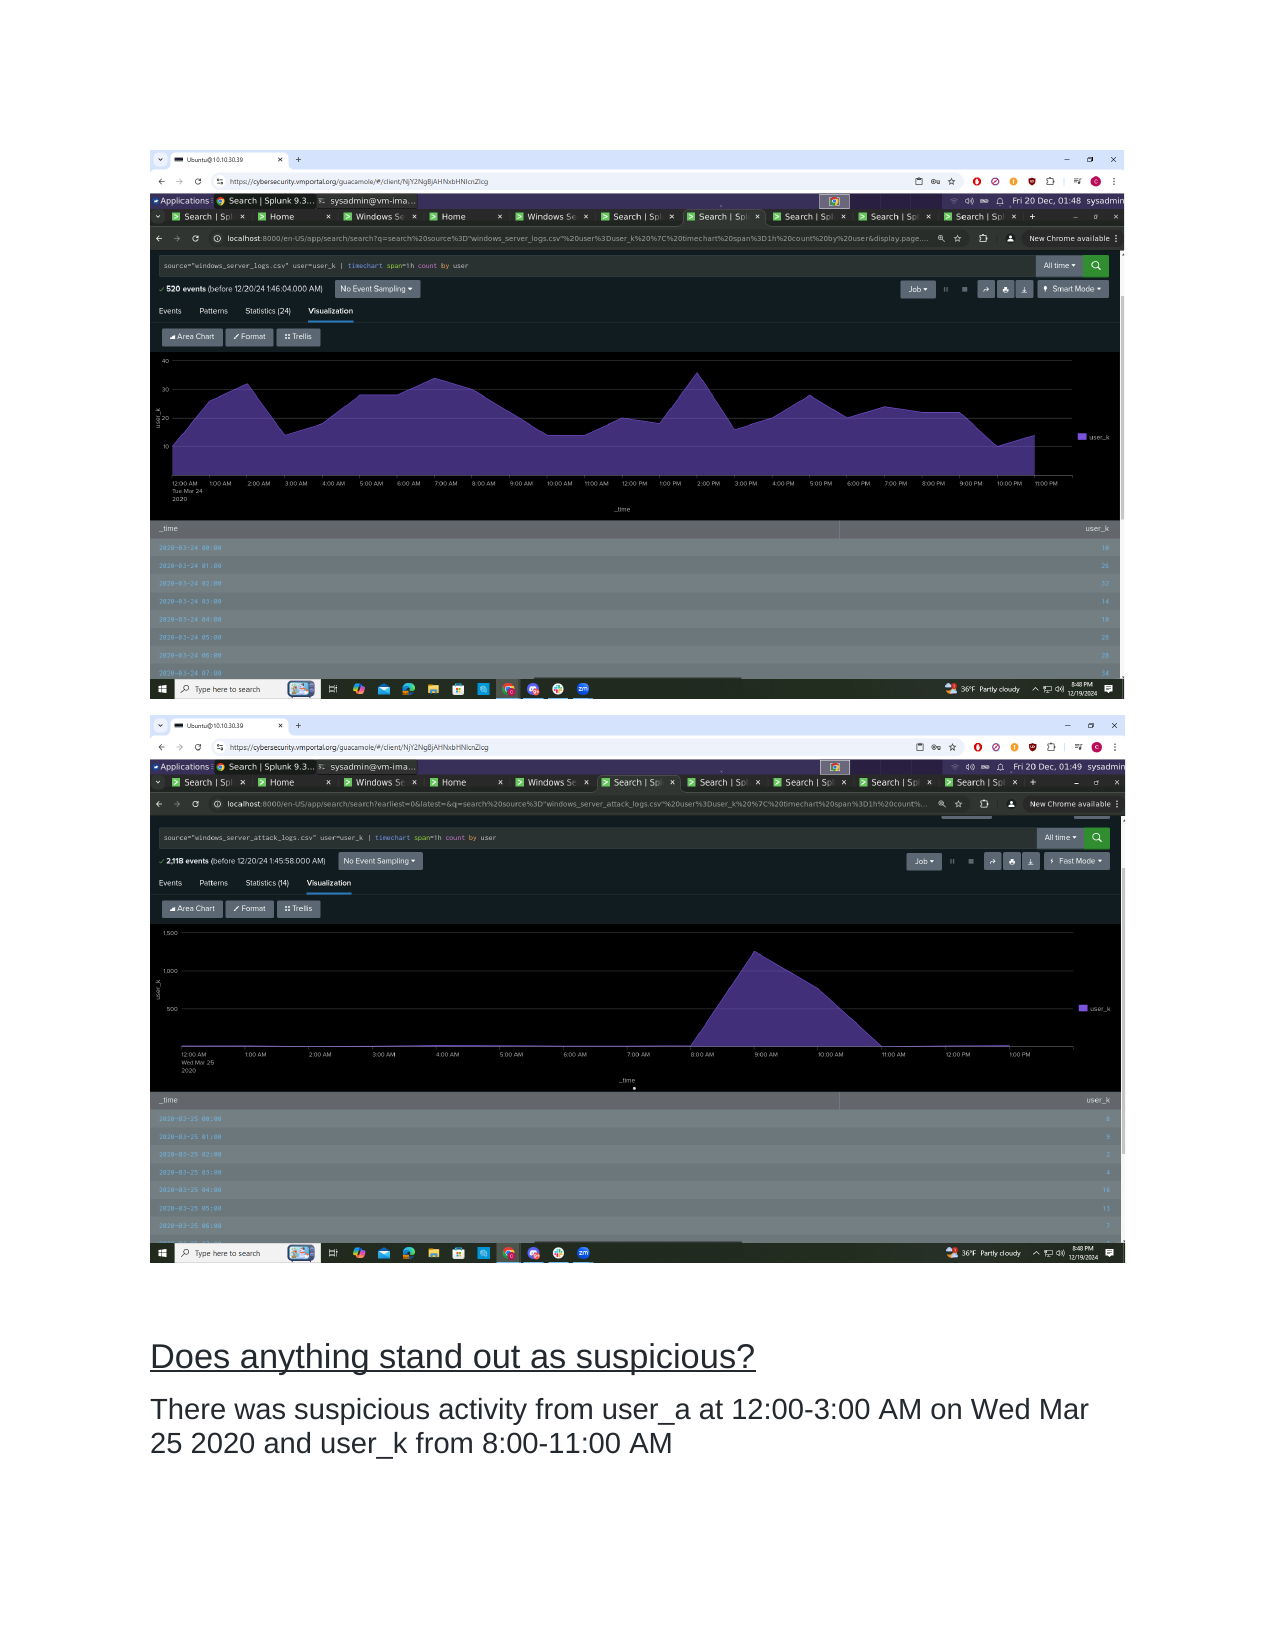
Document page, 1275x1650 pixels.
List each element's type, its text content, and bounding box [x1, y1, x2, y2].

text There was suspicious activity from user_a at 12:00-3:00 AM on Wed Mar 25 2020 and user_k from 8:00-11:00 AM [150, 1392, 1125, 1459]
text Does anything stand out as suspicious? [150, 1336, 1125, 1376]
picture [150, 715, 1125, 1263]
picture [150, 150, 1125, 699]
